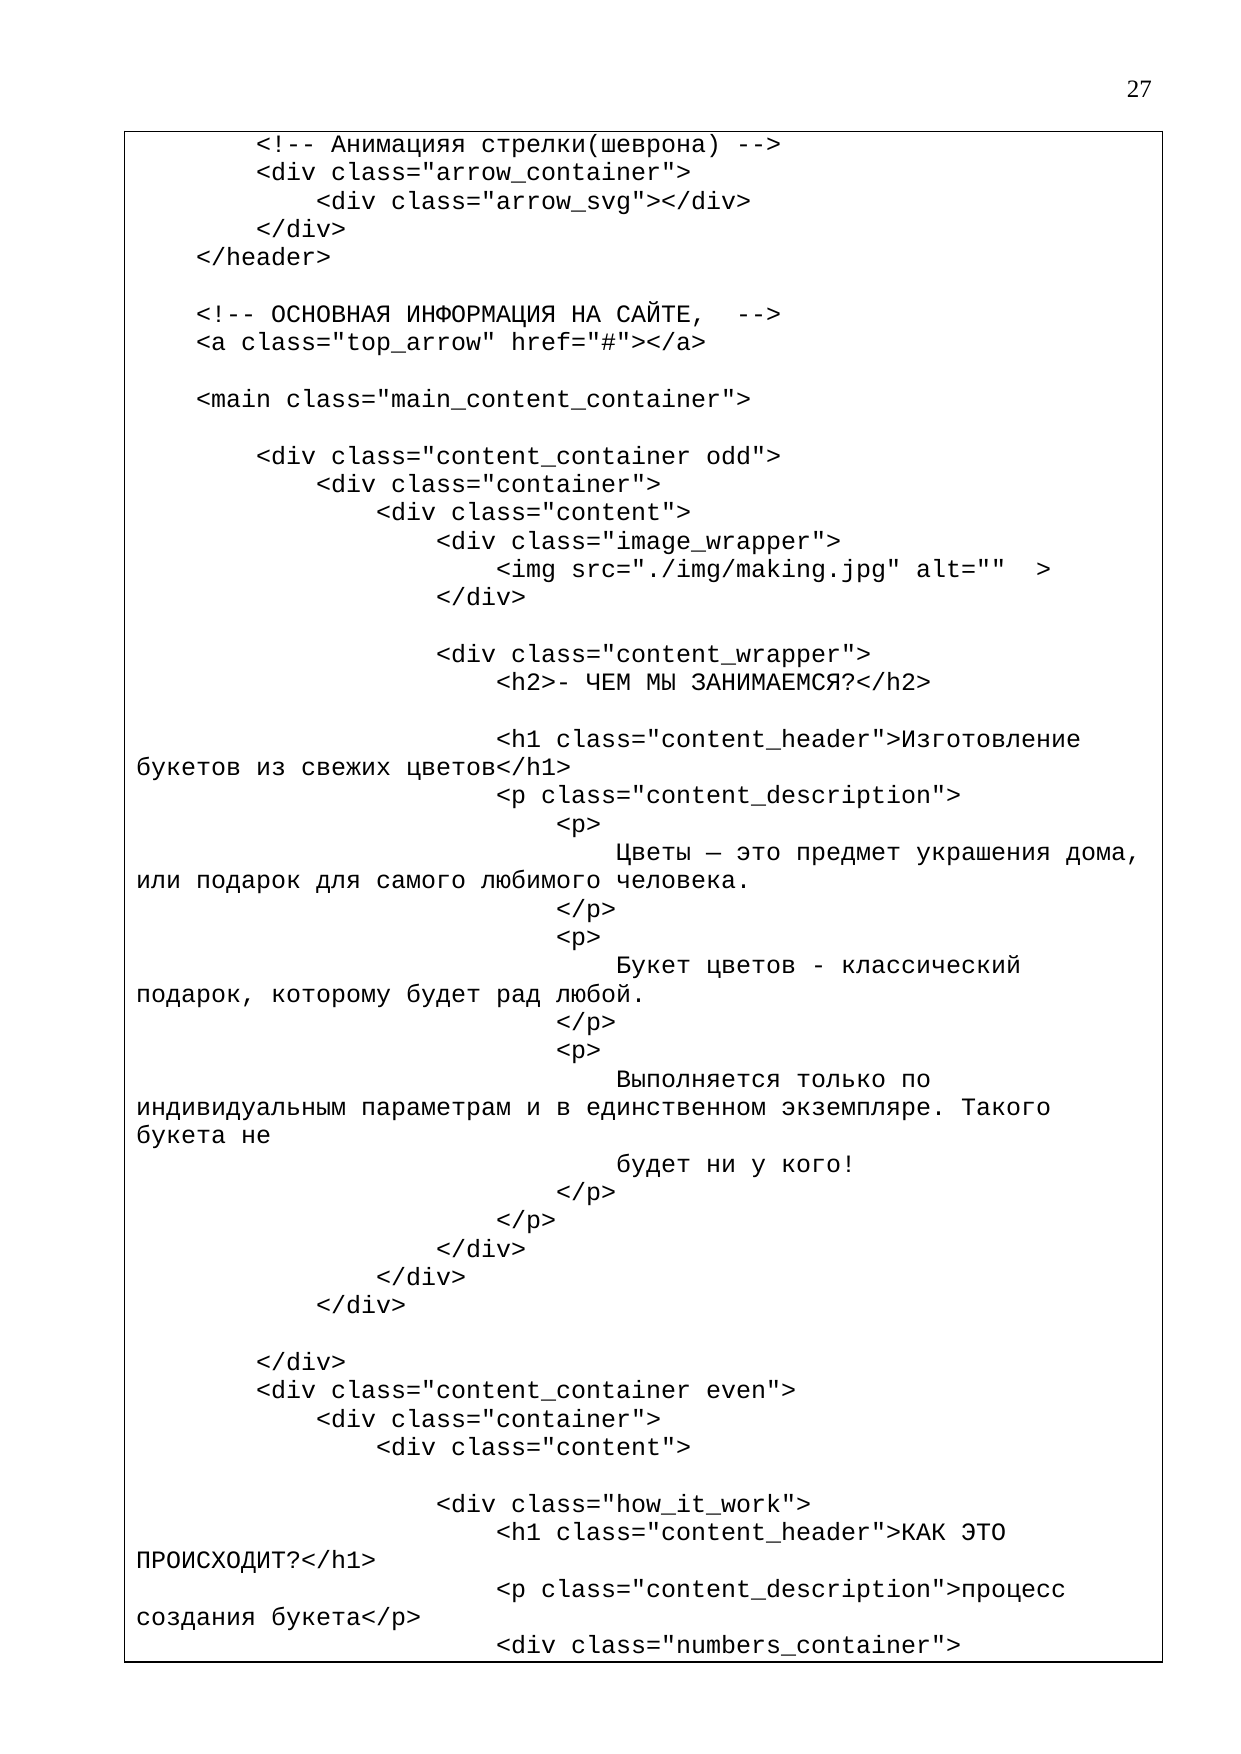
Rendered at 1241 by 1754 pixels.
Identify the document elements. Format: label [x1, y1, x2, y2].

table_header [125, 132, 1162, 1661]
